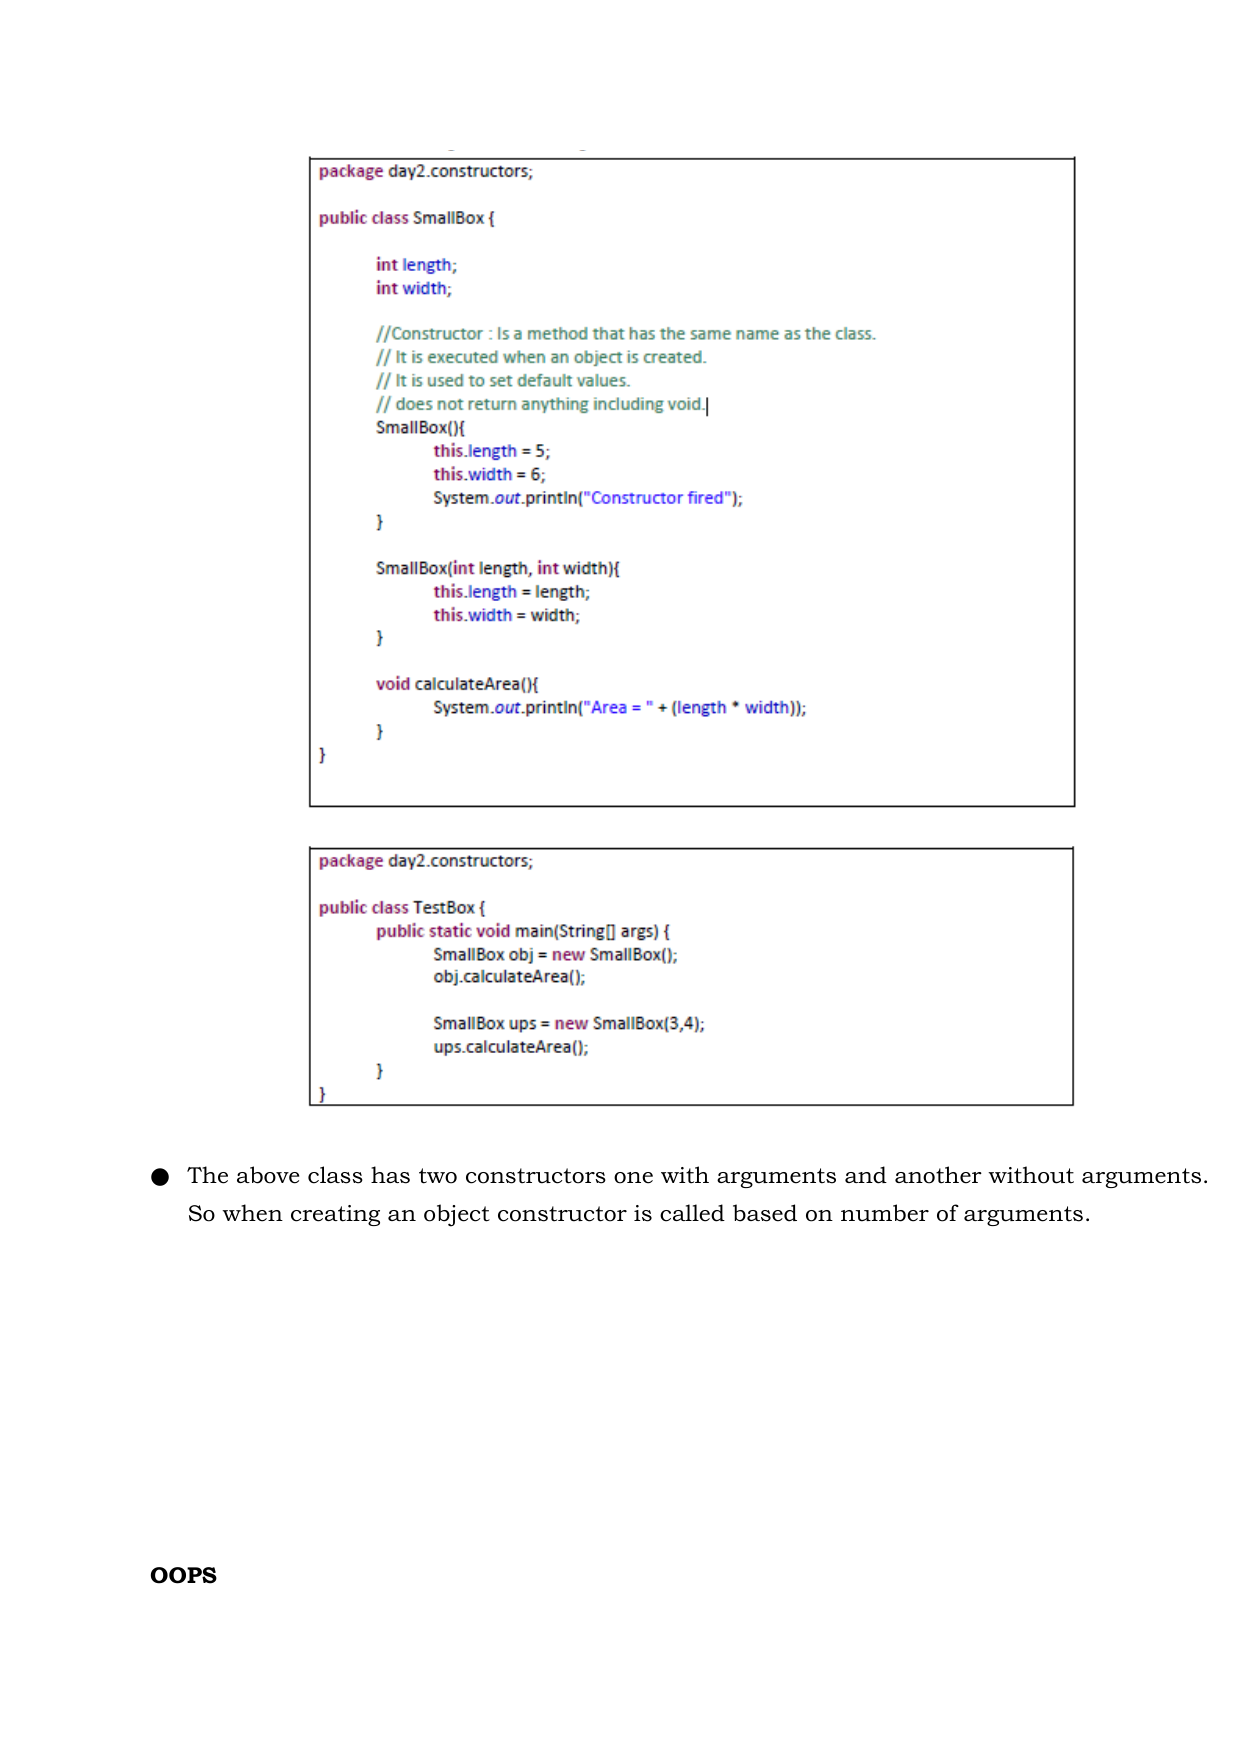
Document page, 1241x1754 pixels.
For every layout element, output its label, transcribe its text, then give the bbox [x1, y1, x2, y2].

picture [300, 150, 1082, 1114]
text OOPS [150, 1562, 1237, 1588]
list The above class has two constructors one with arguments and another without arguments. So when creating an object constructor is called based on number of arguments. [150, 1149, 1237, 1227]
